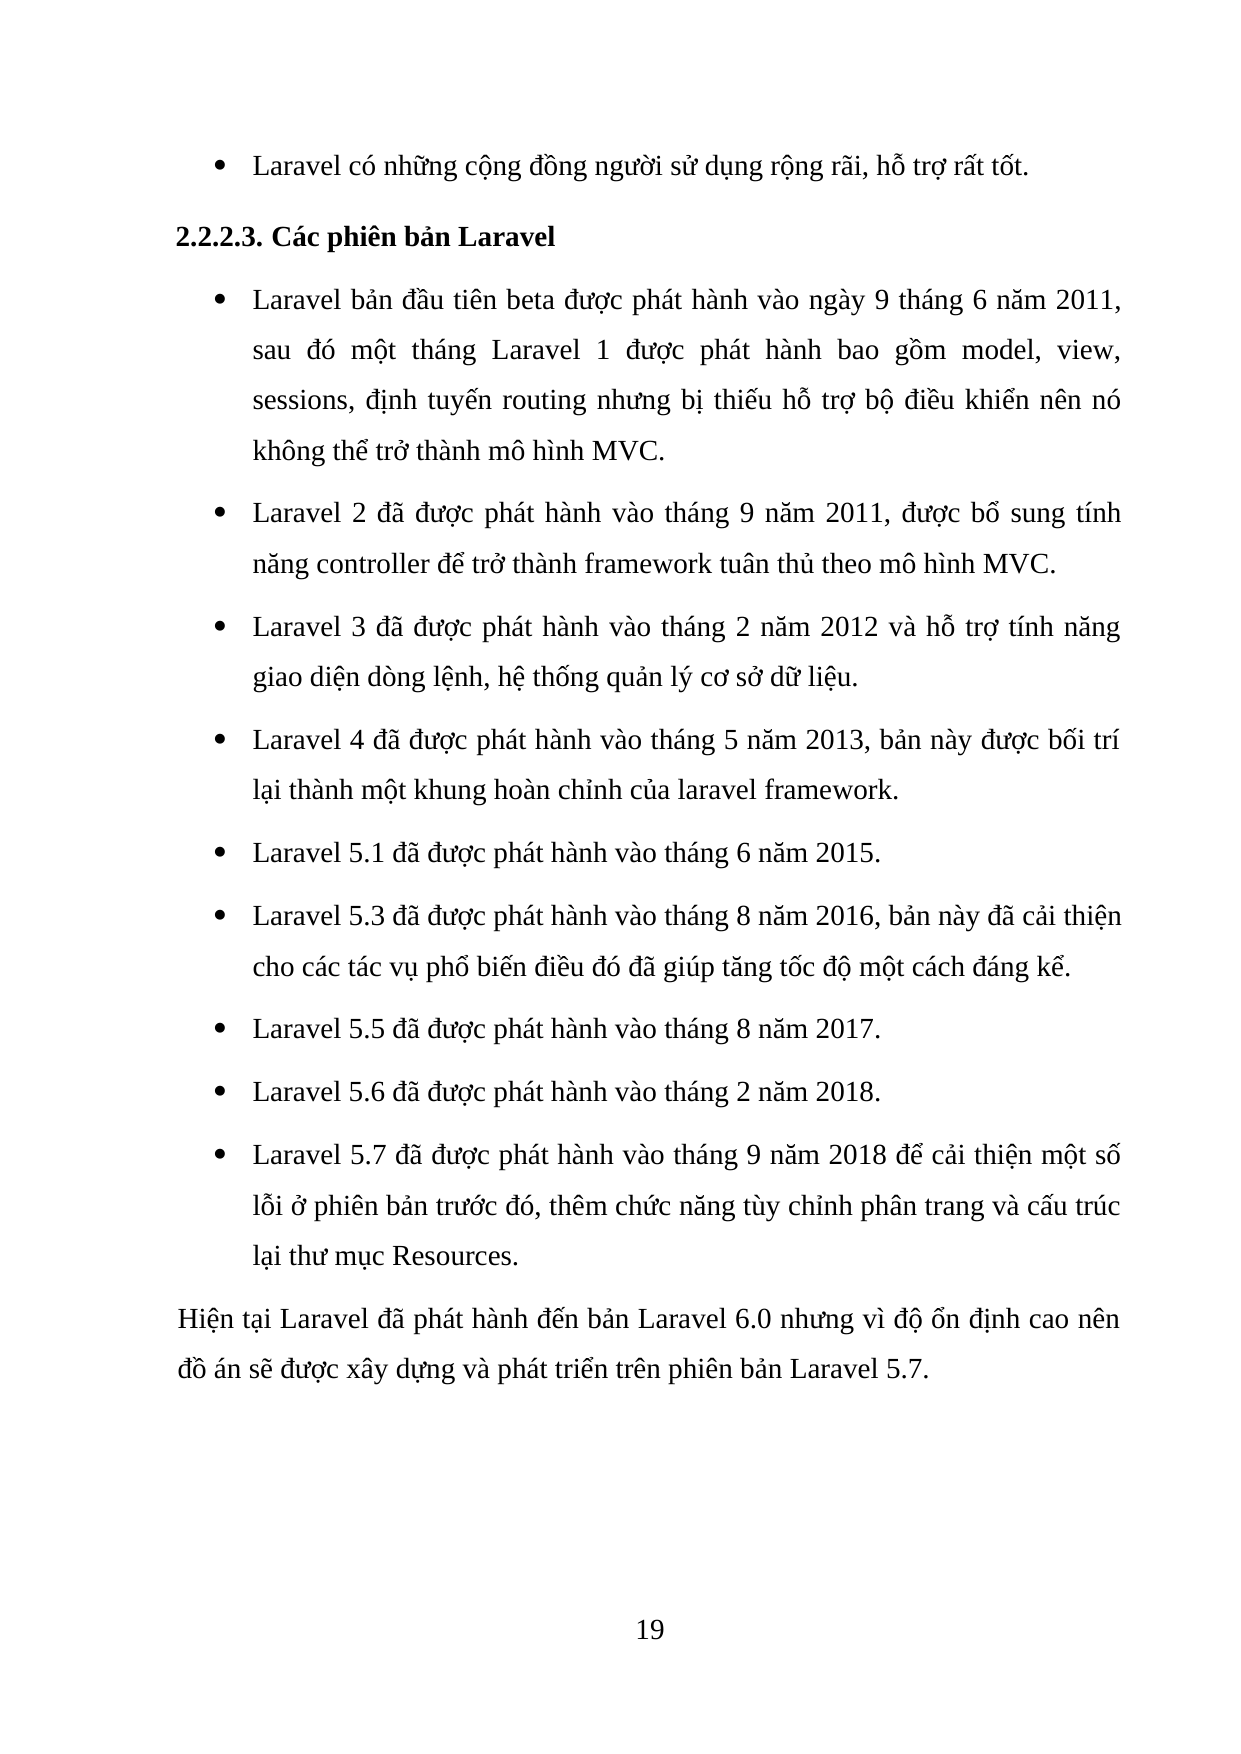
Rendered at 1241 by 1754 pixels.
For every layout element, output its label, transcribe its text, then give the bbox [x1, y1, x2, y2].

list Laravel 5.6 đã được phát hành vào tháng 2 năm 2018. [215, 1074, 1122, 1108]
list Laravel 3 đã được phát hành vào tháng 2 năm 2012 và hỗ trợ tính năng giao diện dòng lệnh, hệ thống quản lý cơ sở dữ liệu. [215, 609, 1122, 693]
list Laravel 2 đã được phát hành vào tháng 9 năm 2011, được bổ sung tính năng controller để trở thành framework tuân thủ theo mô hình MVC. [215, 496, 1122, 579]
subtitle Các phiên bản Laravel [175, 219, 1122, 252]
list Laravel 5.3 đã được phát hành vào tháng 8 năm 2016, bản này đã cải thiện cho các tác vụ phổ biến điều đó đã giúp tăng tốc độ một cách đáng kể. [215, 898, 1122, 982]
list Laravel 5.1 đã được phát hành vào tháng 6 năm 2015. [215, 835, 1122, 869]
list Laravel 5.7 đã được phát hành vào tháng 9 năm 2018 để cải thiện một số lỗi ở phiên bản trước đó, thêm chức năng tùy chỉnh phân trang và cấu trúc lại thư mục Resources. [215, 1137, 1122, 1272]
list Laravel bản đầu tiên beta được phát hành vào ngày 9 tháng 6 năm 2011, sau đó một tháng Laravel 1 được phát hành bao gồm model, view, sessions, định tuyến routing nhưng bị thiếu hỗ trợ bộ điều khiển nên nó không thể trở thành mô hình MVC. [215, 282, 1122, 466]
list Laravel 5.5 đã được phát hành vào tháng 8 năm 2017. [215, 1011, 1122, 1045]
text Hiện tại Laravel đã phát hành đến bản Laravel 6.0 nhưng vì độ ổn định cao nên đồ án sẽ được xây dựng và phát triển trên phiên bản Laravel 5.7. [177, 1301, 1122, 1385]
list Laravel có những cộng đồng người sử dụng rộng rãi, hỗ trợ rất tốt. [215, 148, 1122, 181]
list Laravel 4 đã được phát hành vào tháng 5 năm 2013, bản này được bối trí lại thành một khung hoàn chỉnh của laravel framework. [215, 722, 1122, 806]
